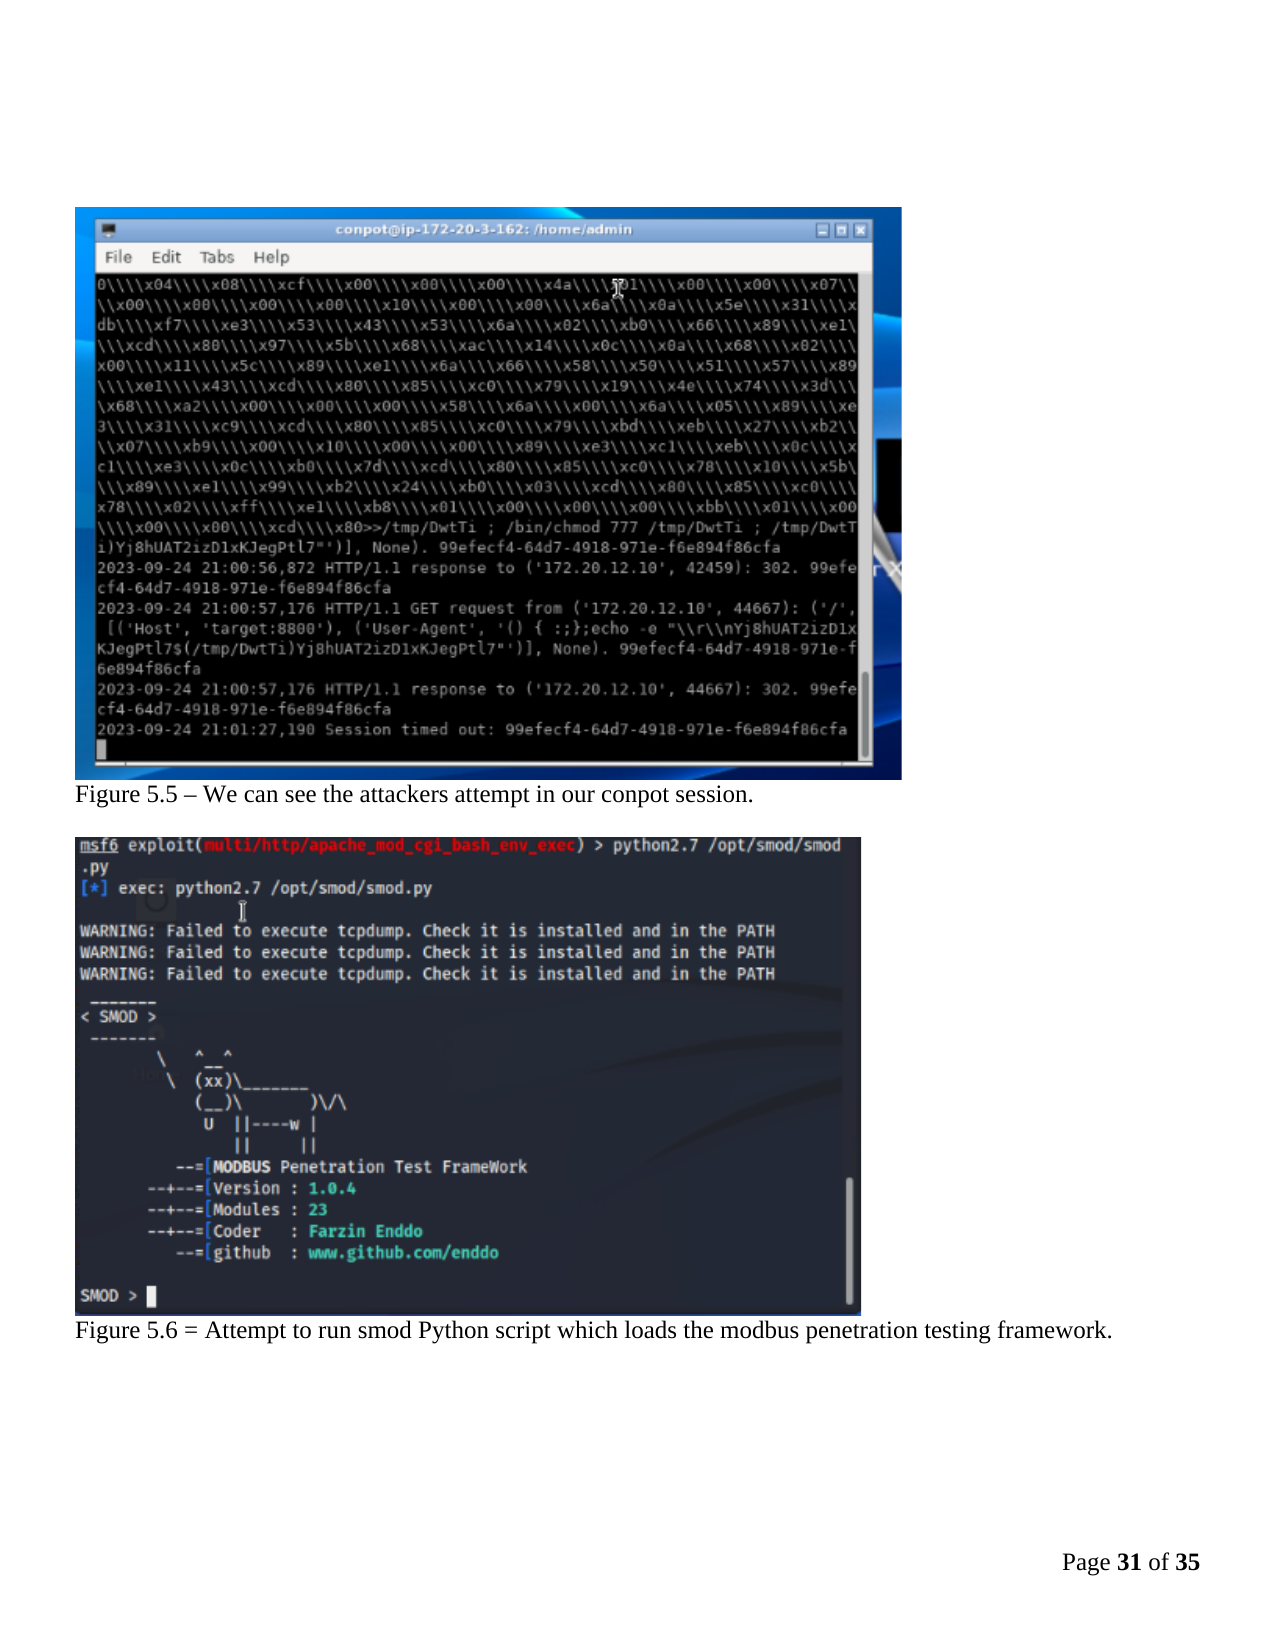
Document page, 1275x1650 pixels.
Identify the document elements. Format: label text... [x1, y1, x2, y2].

text Figure 5.6 = Attempt to run smod Python script which loads the modbus penetration testing framework. [75, 1315, 1200, 1344]
picture [75, 837, 862, 1316]
picture [75, 207, 902, 780]
text Figure 5.5 – We can see the attackers attempt in our conpot session. [75, 779, 1200, 808]
